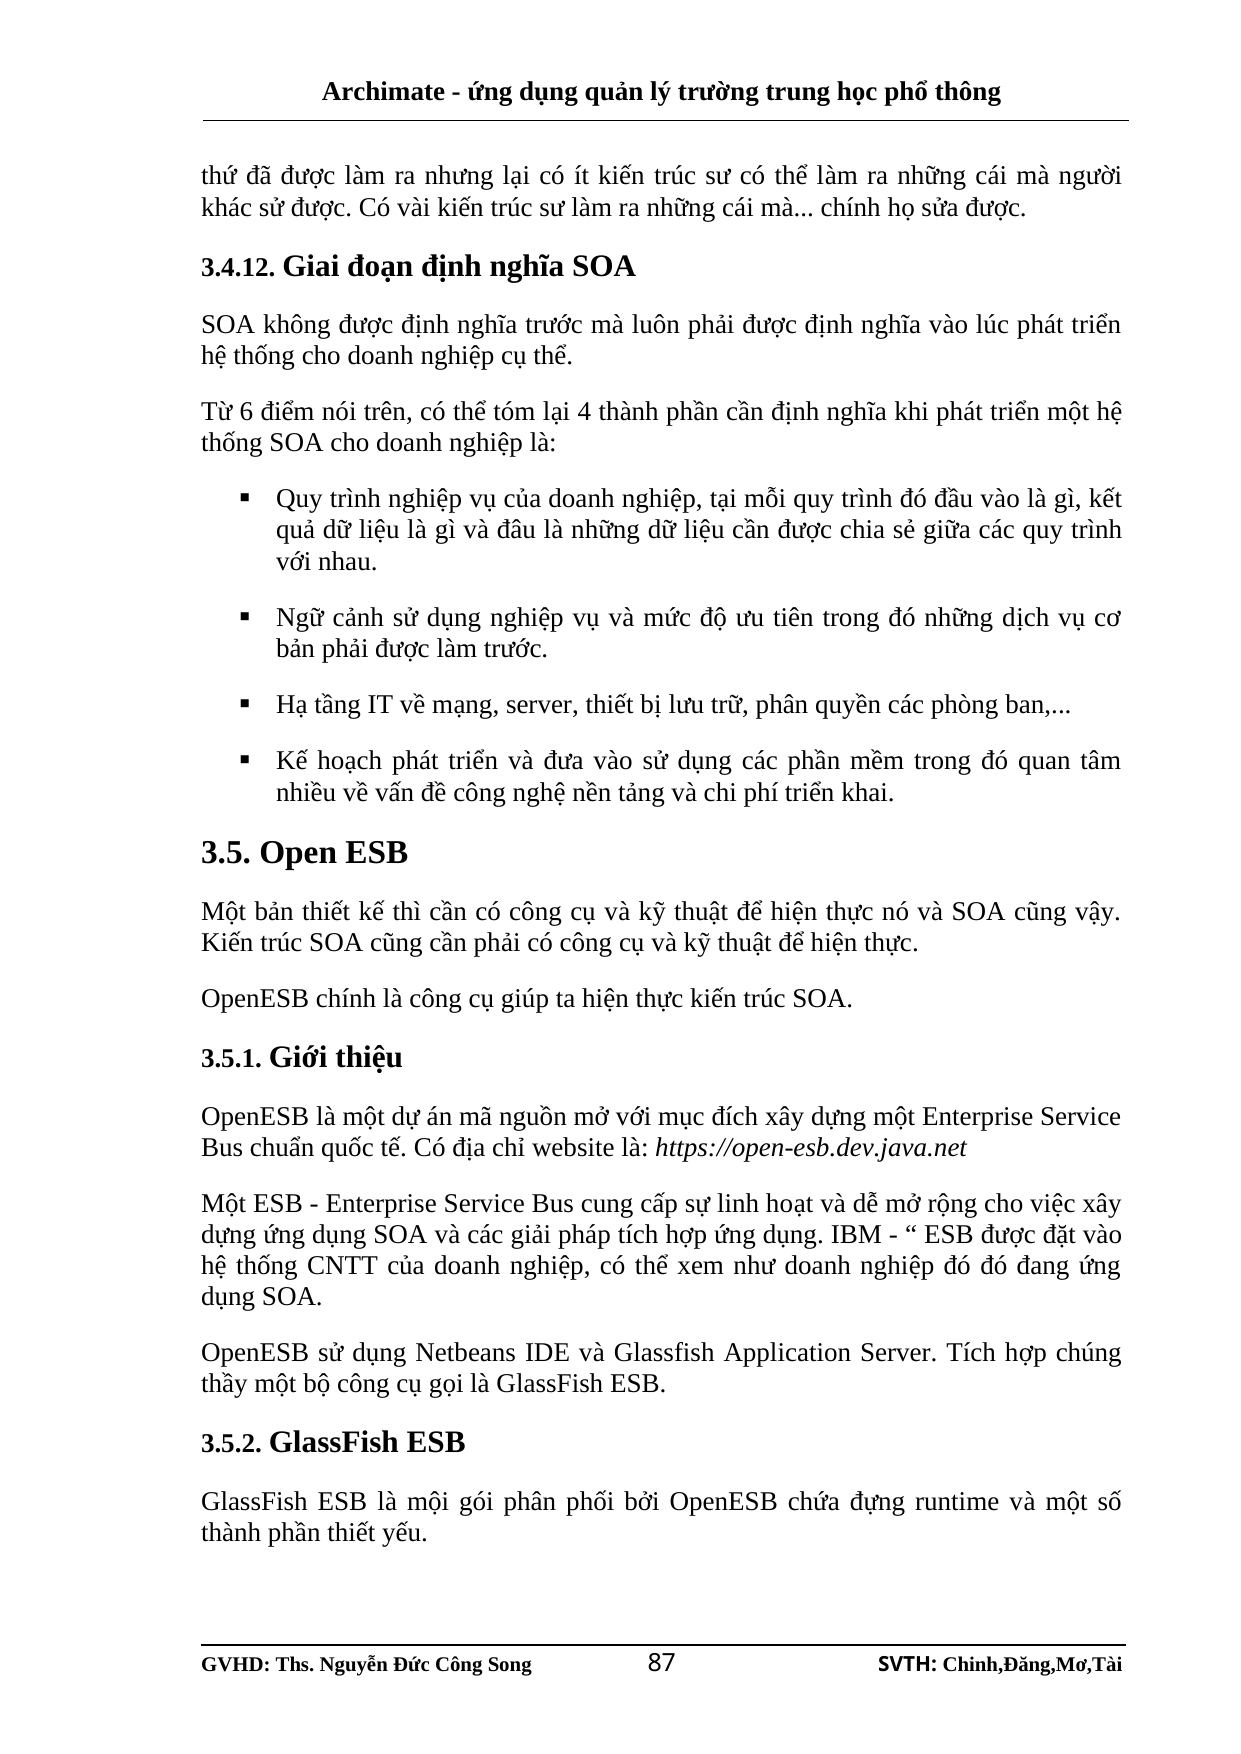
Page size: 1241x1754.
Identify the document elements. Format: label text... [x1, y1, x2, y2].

text Quy trình nghiệp vụ của doanh nghiệp, tại mỗi quy trình đó đầu vào là gì, kết quả dữ liệu là gì và đâu là những dữ liệu cần được chia sẻ giữa các quy trình với nhau. [238, 482, 1122, 576]
text OpenESB sử dụng Netbeans IDE và Glassfish Application Server. Tích hợp chúng thầy một bộ công cụ gọi là GlassFish ESB. [201, 1336, 1122, 1399]
text Hạ tầng IT về mạng, server, thiết bị lưu trữ, phân quyền các phòng ban,... [238, 688, 1122, 719]
text OpenESB là một dự án mã nguồn mở với mục đích xây dựng một Enterprise Service Bus chuẩn quốc tế. Có địa chỉ website là: https://open-esb.dev.java.net [201, 1099, 1122, 1162]
list Open ESB [201, 832, 1122, 870]
text Một ESB - Enterprise Service Bus cung cấp sự linh hoạt và dễ mở rộng cho việc xây dựng ứng dụng SOA và các giải pháp tích hợp ứng dụng. IBM - “ ESB được đặt vào hệ thống CNTT của doanh nghiệp, có thể xem như doanh nghiệp đó đó đang ứng dụng SOA. [201, 1187, 1122, 1311]
text Ngữ cảnh sử dụng nghiệp vụ và mức độ ưu tiên trong đó những dịch vụ cơ bản phải được làm trước. [238, 601, 1122, 663]
list Giới thiệu [201, 1039, 1122, 1074]
text SOA không được định nghĩa trước mà luôn phải được định nghĩa vào lúc phát triển hệ thống cho doanh nghiệp cụ thể. [201, 308, 1122, 370]
text GlassFish ESB là mội gói phân phối bởi OpenESB chứa đựng runtime và một số thành phần thiết yếu. [201, 1485, 1122, 1547]
list Giai đoạn định nghĩa SOA [201, 247, 1122, 283]
text Một bản thiết kế thì cần có công cụ và kỹ thuật để hiện thực nó và SOA cũng vậy. Kiến trúc SOA cũng cần phải có công cụ và kỹ thuật để hiện thực. [201, 895, 1122, 957]
text Từ 6 điểm nói trên, có thể tóm lại 4 thành phần cần định nghĩa khi phát triển một hệ thống SOA cho doanh nghiệp là: [201, 395, 1122, 457]
text OpenESB chính là công cụ giúp ta hiện thực kiến trúc SOA. [201, 982, 1122, 1014]
list GlassFish ESB [201, 1424, 1122, 1460]
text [201, 159, 1122, 222]
text Kế hoạch phát triển và đưa vào sử dụng các phần mềm trong đó quan tâm nhiều về vấn đề công nghệ nền tảng và chi phí triển khai. [238, 744, 1122, 807]
